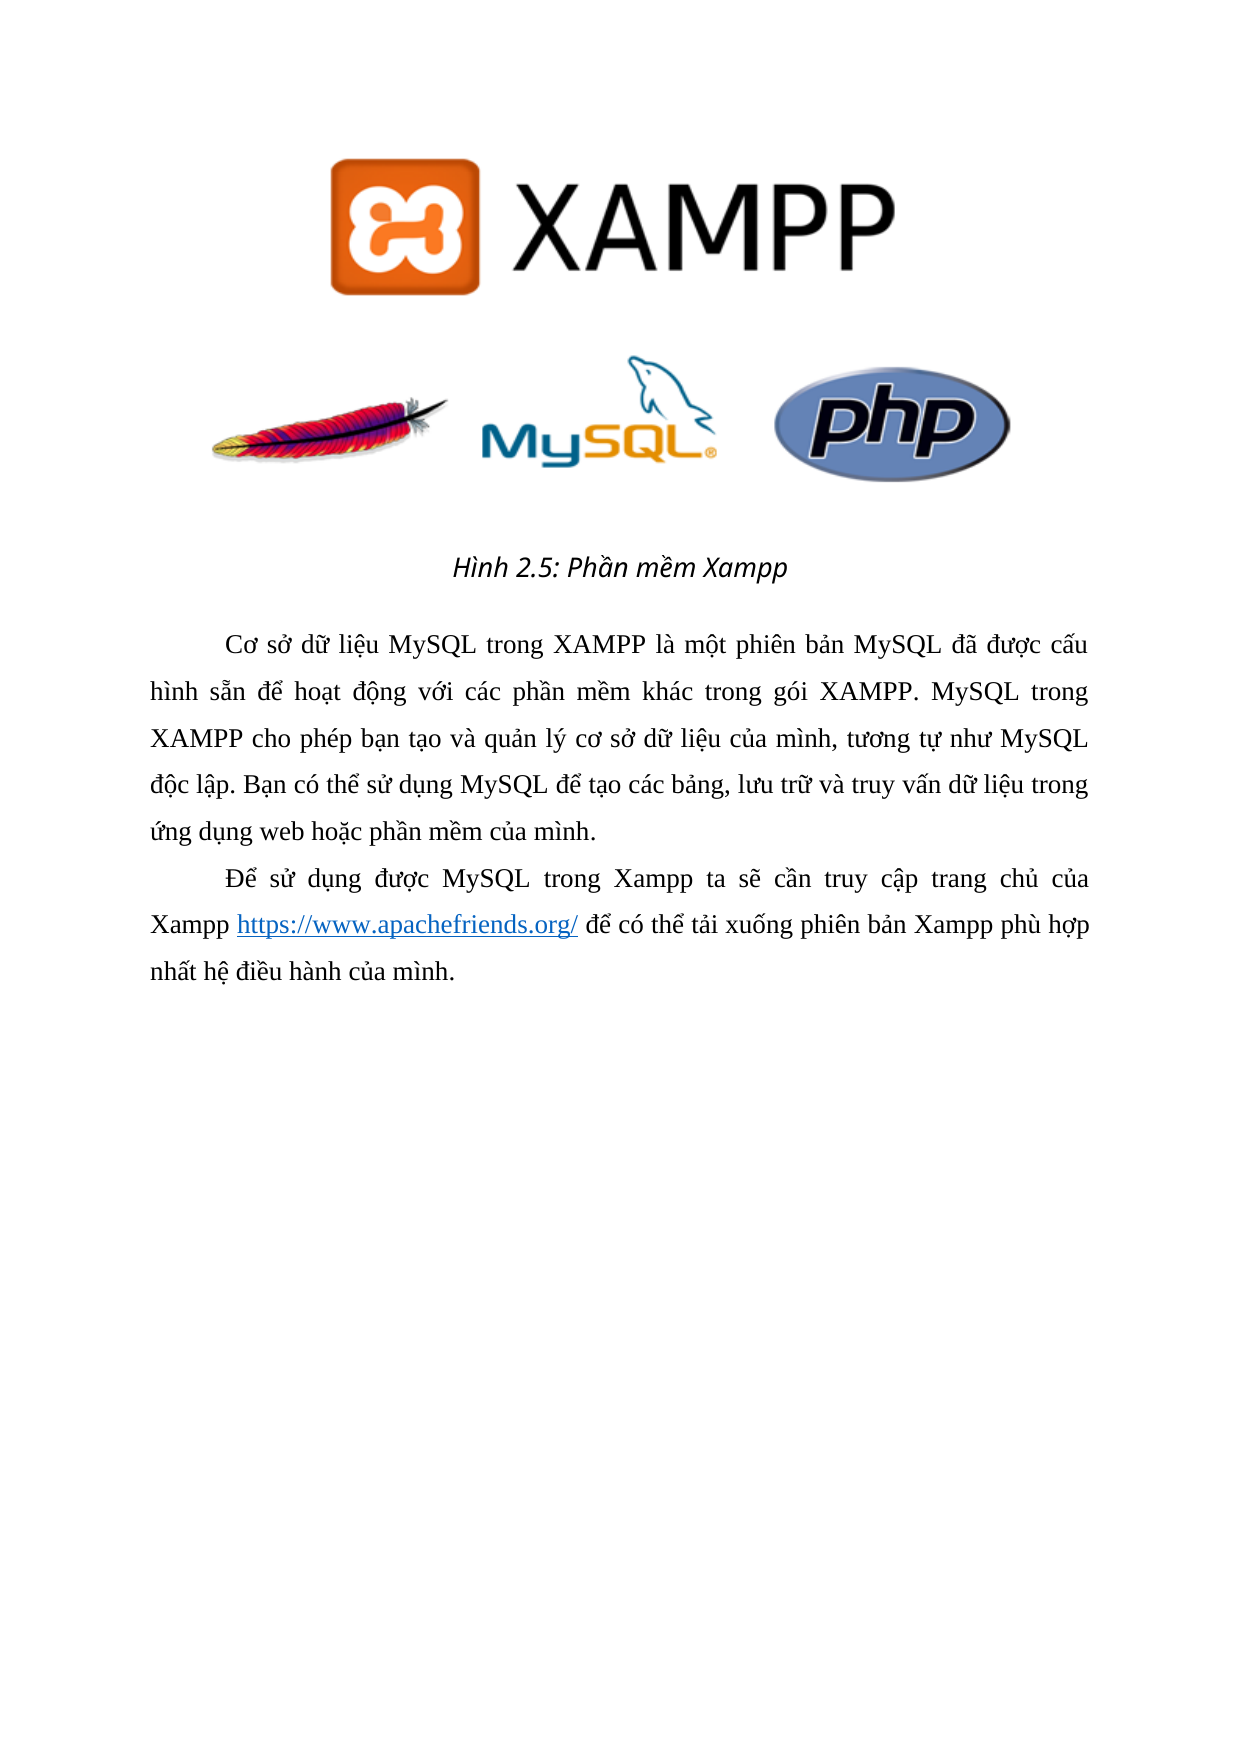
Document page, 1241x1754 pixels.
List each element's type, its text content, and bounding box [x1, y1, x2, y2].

text Cơ sở dữ liệu MySQL trong XAMPP là một phiên bản MySQL đã được cấu hình sẵn để hoạt động với các phần mềm khác trong gói XAMPP. MySQL trong XAMPP cho phép bạn tạo và quản lý cơ sở dữ liệu của mình, tương tự như MySQL độc lập. Bạn có thể sử dụng MySQL để tạo các bảng, lưu trữ và truy vấn dữ liệu trong ứng dụng web hoặc phần mềm của mình. [150, 629, 1090, 846]
text Để sử dụng được MySQL trong Xampp ta sẽ cần truy cập trang chủ của Xampp https://www.apachefriends.org/ để có thể tải xuống phiên bản Xampp phù hợp nhất hệ điều hành của mình. [150, 862, 1090, 986]
picture [150, 150, 1087, 508]
text Hình 2.5: Phần mềm Xampp [150, 548, 1090, 585]
